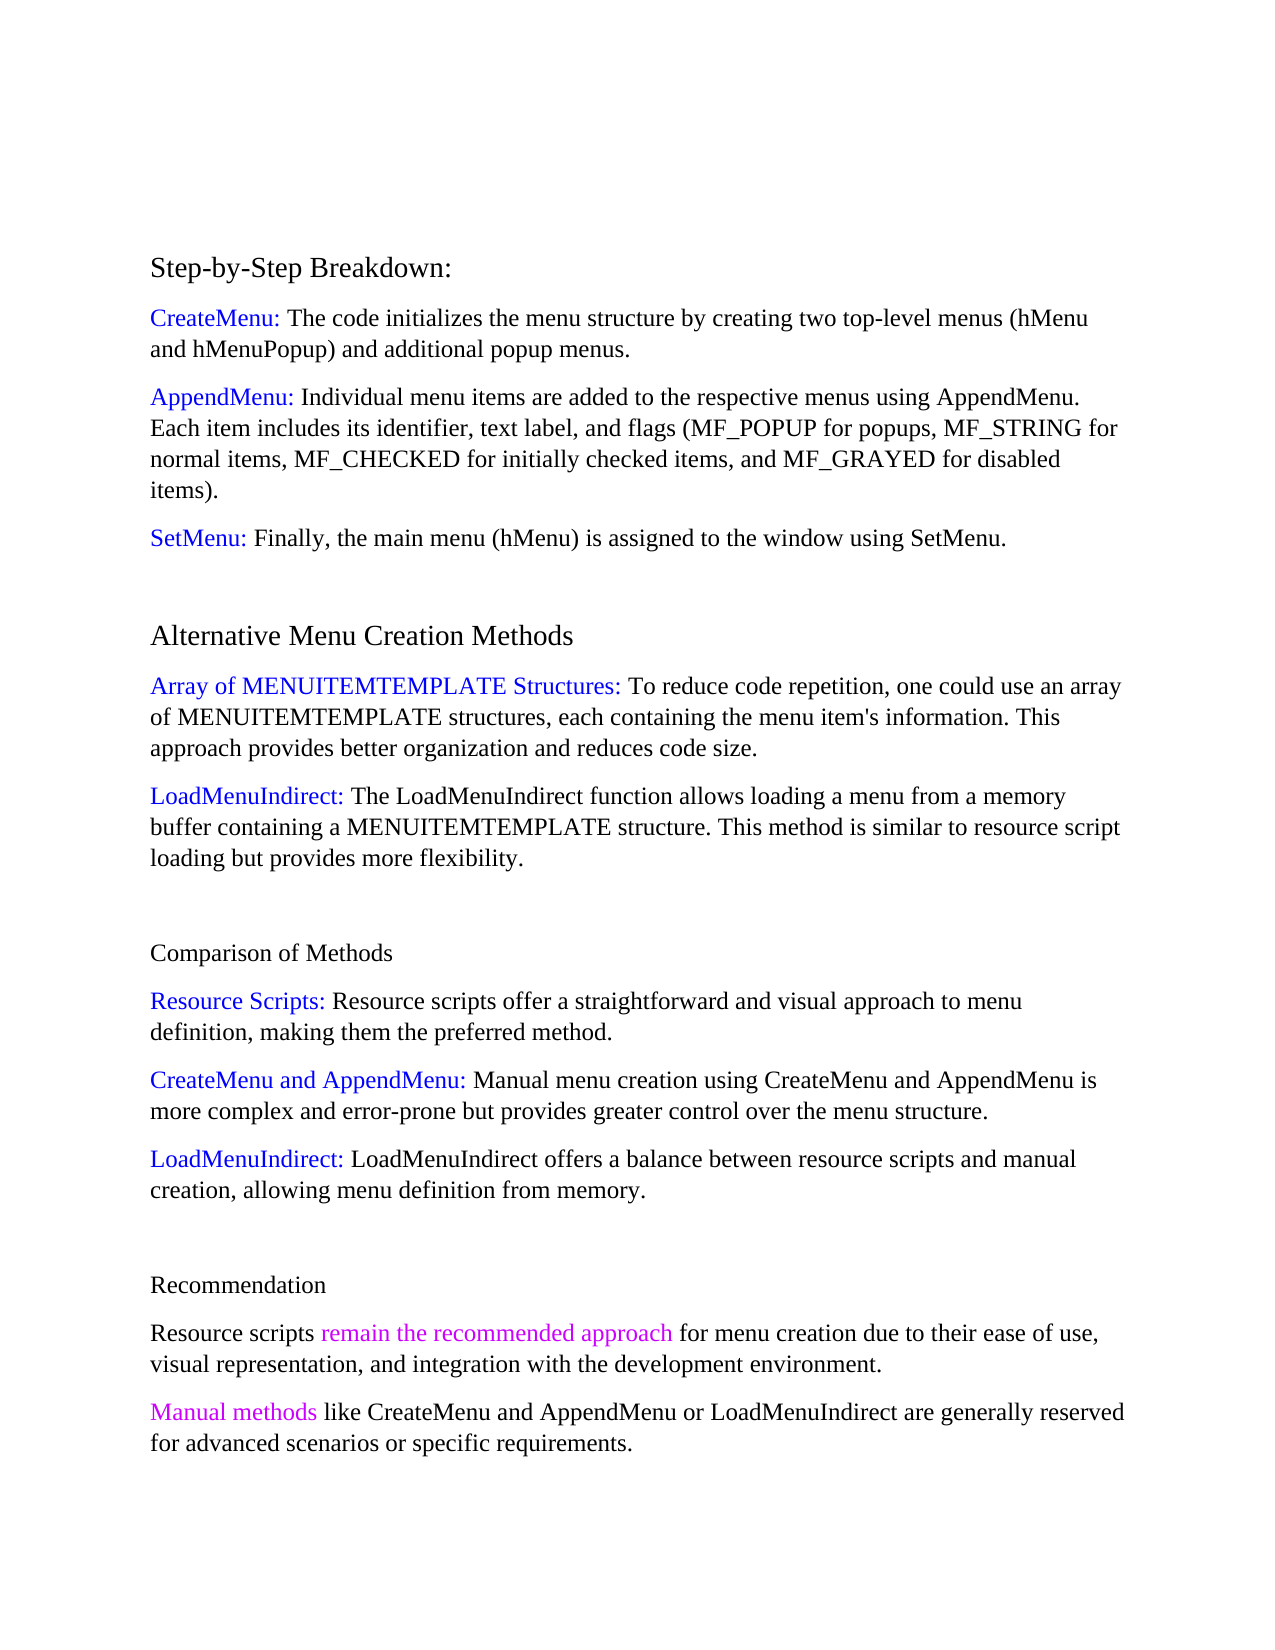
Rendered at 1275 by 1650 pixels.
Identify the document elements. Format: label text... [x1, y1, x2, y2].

text Step-by-Step Breakdown: [150, 251, 1125, 284]
text SetMenu: Finally, the main menu (hMenu) is assigned to the window using SetMenu. [150, 523, 1125, 552]
text Comparison of Methods [150, 938, 1125, 967]
text AppendMenu: Individual menu items are added to the respective menus using AppendMenu. Each item includes its identifier, text label, and flags (MF_POPUP for popups, MF_STRING for normal items, MF_CHECKED for initially checked items, and MF_GRAYED for disabled items). [150, 382, 1125, 504]
text Resource Scripts: Resource scripts offer a straightforward and visual approach to menu definition, making them the preferred method. [150, 986, 1125, 1046]
text Recommendation [150, 1270, 1125, 1299]
text Alternative Menu Creation Methods [150, 618, 1125, 652]
text Resource scripts remain the recommended approach for menu creation due to their ease of use, visual representation, and integration with the development environment. [150, 1318, 1125, 1378]
text LoadMenuIndirect: LoadMenuIndirect offers a balance between resource scripts and manual creation, allowing menu definition from memory. [150, 1144, 1125, 1203]
text Manual methods like CreateMenu and AppendMenu or LoadMenuIndirect are generally reserved for advanced scenarios or specific requirements. [150, 1397, 1125, 1456]
text LoadMenuIndirect: The LoadMenuIndirect function allows loading a menu from a memory buffer containing a MENUITEMTEMPLATE structure. This method is similar to resource script loading but provides more flexibility. [150, 781, 1125, 872]
text CreateMenu and AppendMenu: Manual menu creation using CreateMenu and AppendMenu is more complex and error-prone but provides greater control over the menu structure. [150, 1065, 1125, 1125]
text Array of MENUITEMTEMPLATE Structures: To reduce code repetition, one could use an array of MENUITEMTEMPLATE structures, each containing the menu item's information. This approach provides better organization and reduces code size. [150, 671, 1125, 762]
text CreateMenu: The code initializes the menu structure by creating two top-level menus (hMenu and hMenuPopup) and additional popup menus. [150, 303, 1125, 363]
